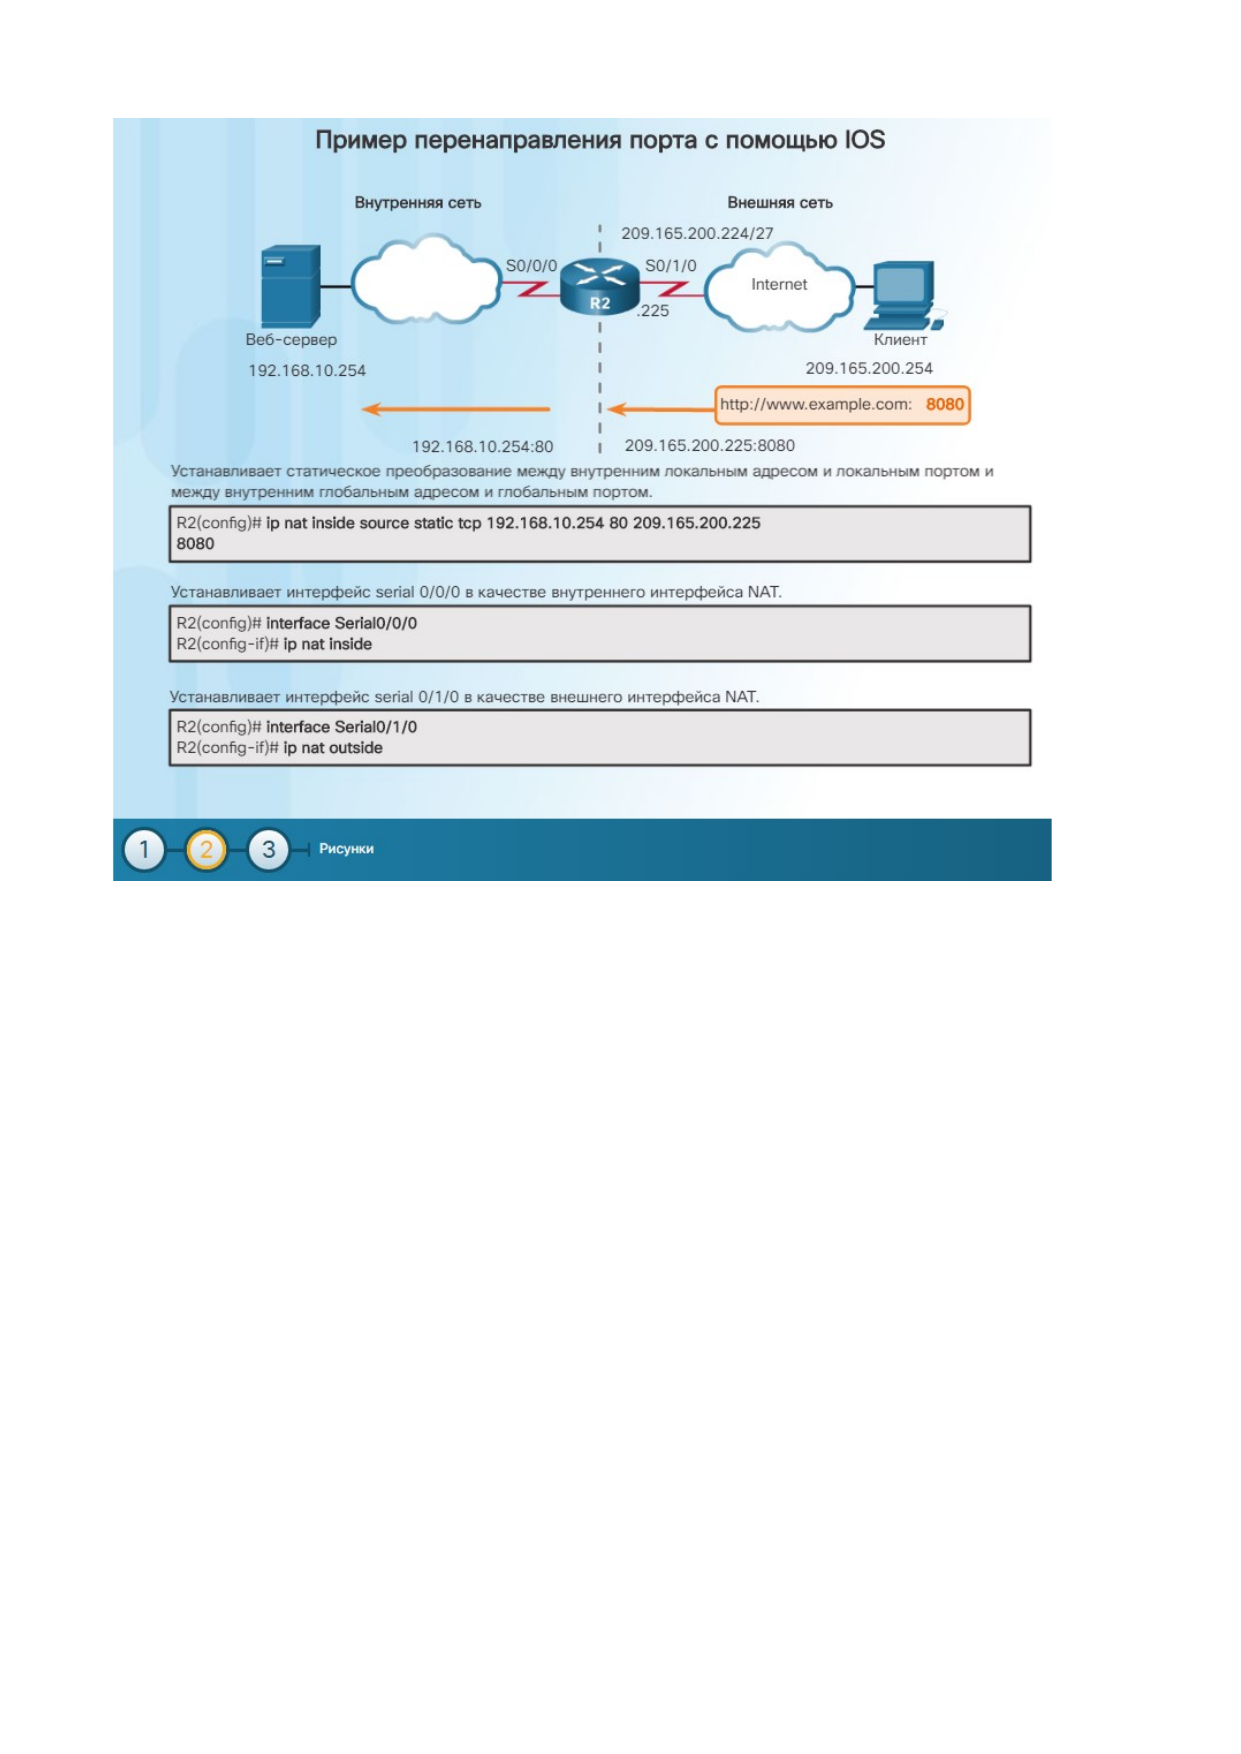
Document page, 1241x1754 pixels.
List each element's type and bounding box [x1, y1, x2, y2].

picture [111, 118, 1052, 881]
